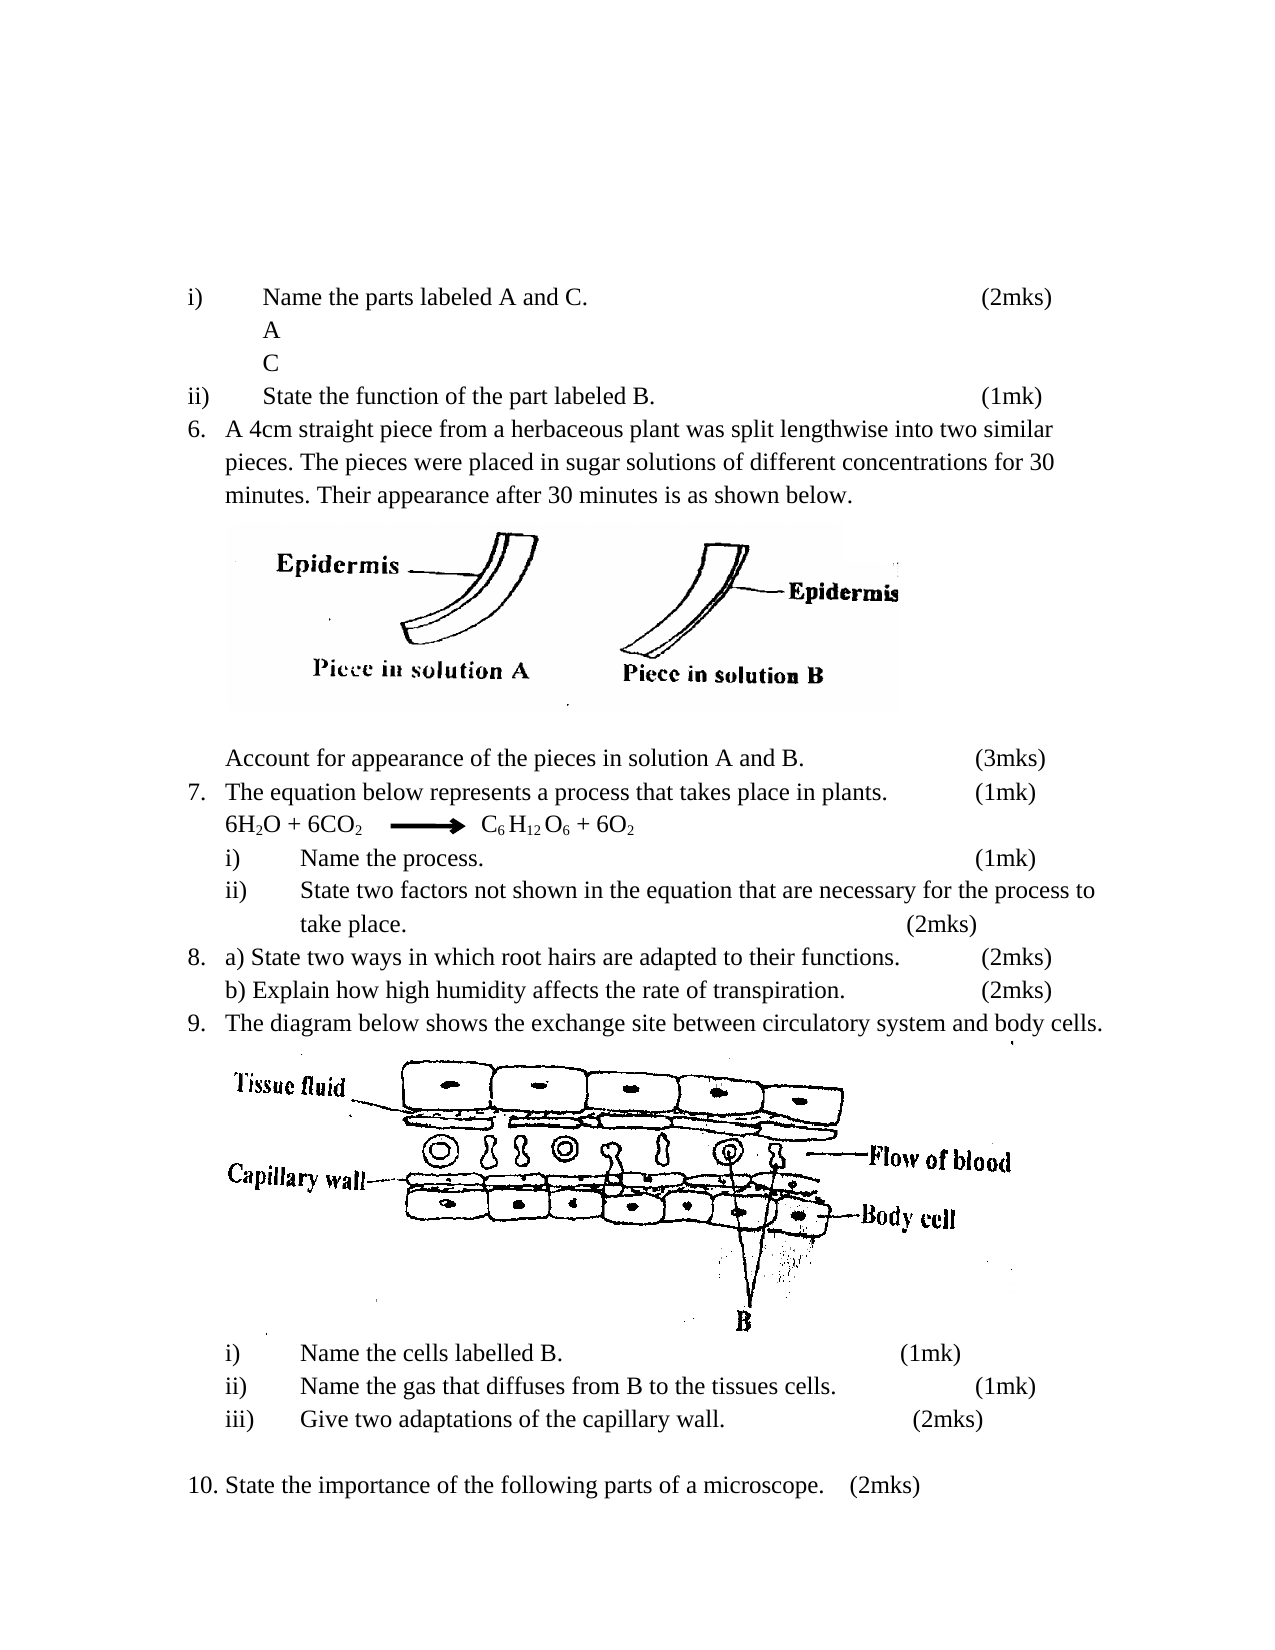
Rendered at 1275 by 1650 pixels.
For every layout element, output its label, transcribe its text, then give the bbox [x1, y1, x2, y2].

text b) Explain how high humidity affects the rate of transpiration. (2mks) [225, 975, 1125, 1003]
list a) State two ways in which root hairs are adapted to their functions. (2mks) [187, 942, 1125, 970]
list Name the gas that diffuses from B to the tissues cells. (1mk) [225, 1371, 1125, 1400]
list The equation below represents a process that takes place in plants. (1mk) [187, 777, 1125, 805]
list The diagram below shows the exchange site between circulatory system and body cells. [187, 1008, 1125, 1036]
text 6H2O + 6CO2 C6 H12 O6 + 6O2 [225, 809, 1125, 838]
list State the importance of the following parts of a microscope. (2mks) [187, 1471, 1125, 1499]
list A 4cm straight piece from a herbaceous plant was split lengthwise into two similar pieces. The pieces were placed in sugar solutions of different concentrations for 30 minutes. Their appearance after 30 minutes is as shown below. [187, 414, 1125, 509]
list State the function of the part labeled B. (1mk) [187, 381, 1125, 410]
list Name the parts labeled A and C. (2mks) [187, 282, 1125, 311]
text C [262, 348, 1125, 377]
list State two factors not shown in the equation that are necessary for the process to take place. (2mks) [225, 876, 1125, 937]
list Name the cells labelled B. (1mk) [225, 1338, 1125, 1367]
list Name the process. (1mk) [225, 843, 1125, 871]
text Account for appearance of the pieces in solution A and B. (3mks) [150, 743, 1125, 772]
text A [262, 315, 1125, 344]
list Give two adaptations of the capillary wall. (2mks) [225, 1404, 1125, 1433]
